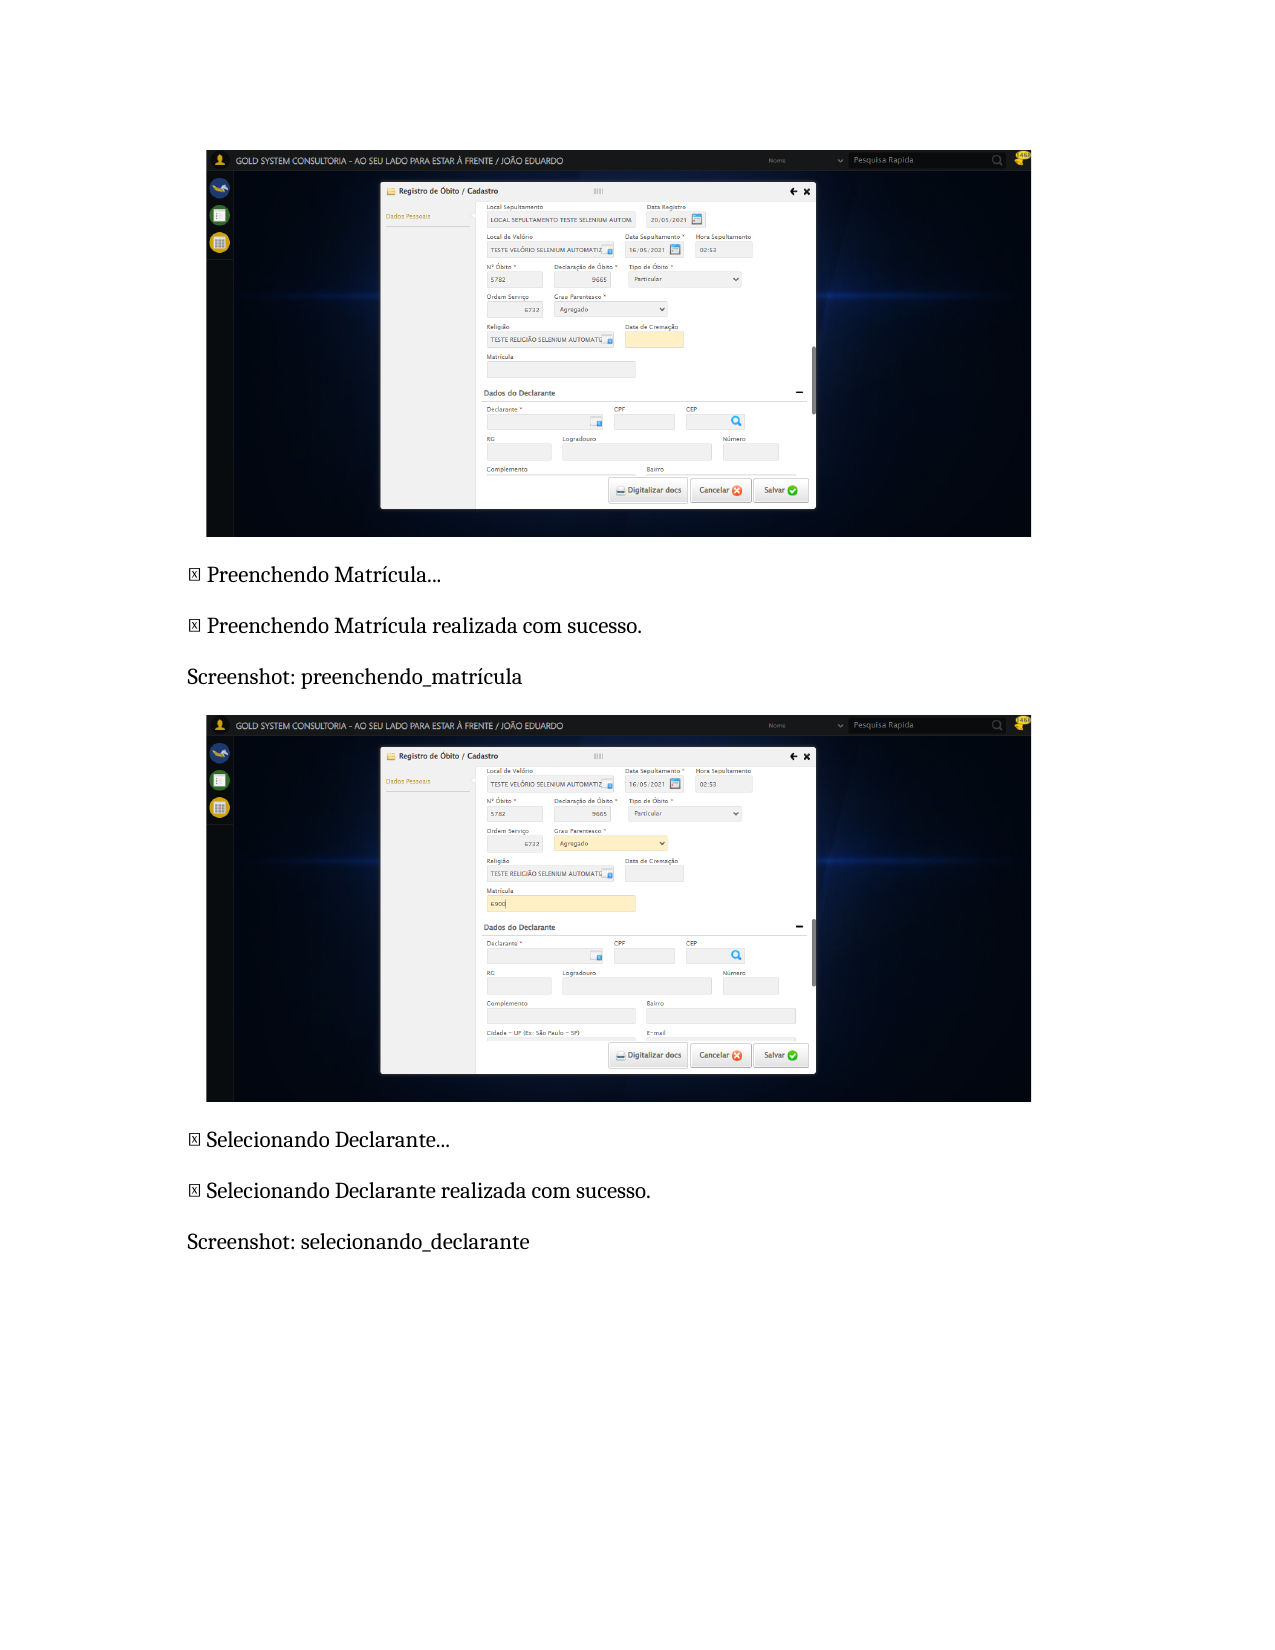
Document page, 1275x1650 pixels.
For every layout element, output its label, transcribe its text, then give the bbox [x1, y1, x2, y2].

picture [206, 715, 1032, 1102]
text Screenshot: preenchendo_matrícula [187, 664, 1087, 690]
text Screenshot: selecionando_declarante [187, 1229, 1087, 1255]
picture [206, 150, 1032, 537]
text 🔄 Selecionando Declarante... [187, 1127, 1087, 1153]
text ✅ Selecionando Declarante realizada com sucesso. [187, 1178, 1087, 1204]
text ✅ Preenchendo Matrícula realizada com sucesso. [187, 613, 1087, 639]
text 🔄 Preenchendo Matrícula... [187, 562, 1087, 588]
